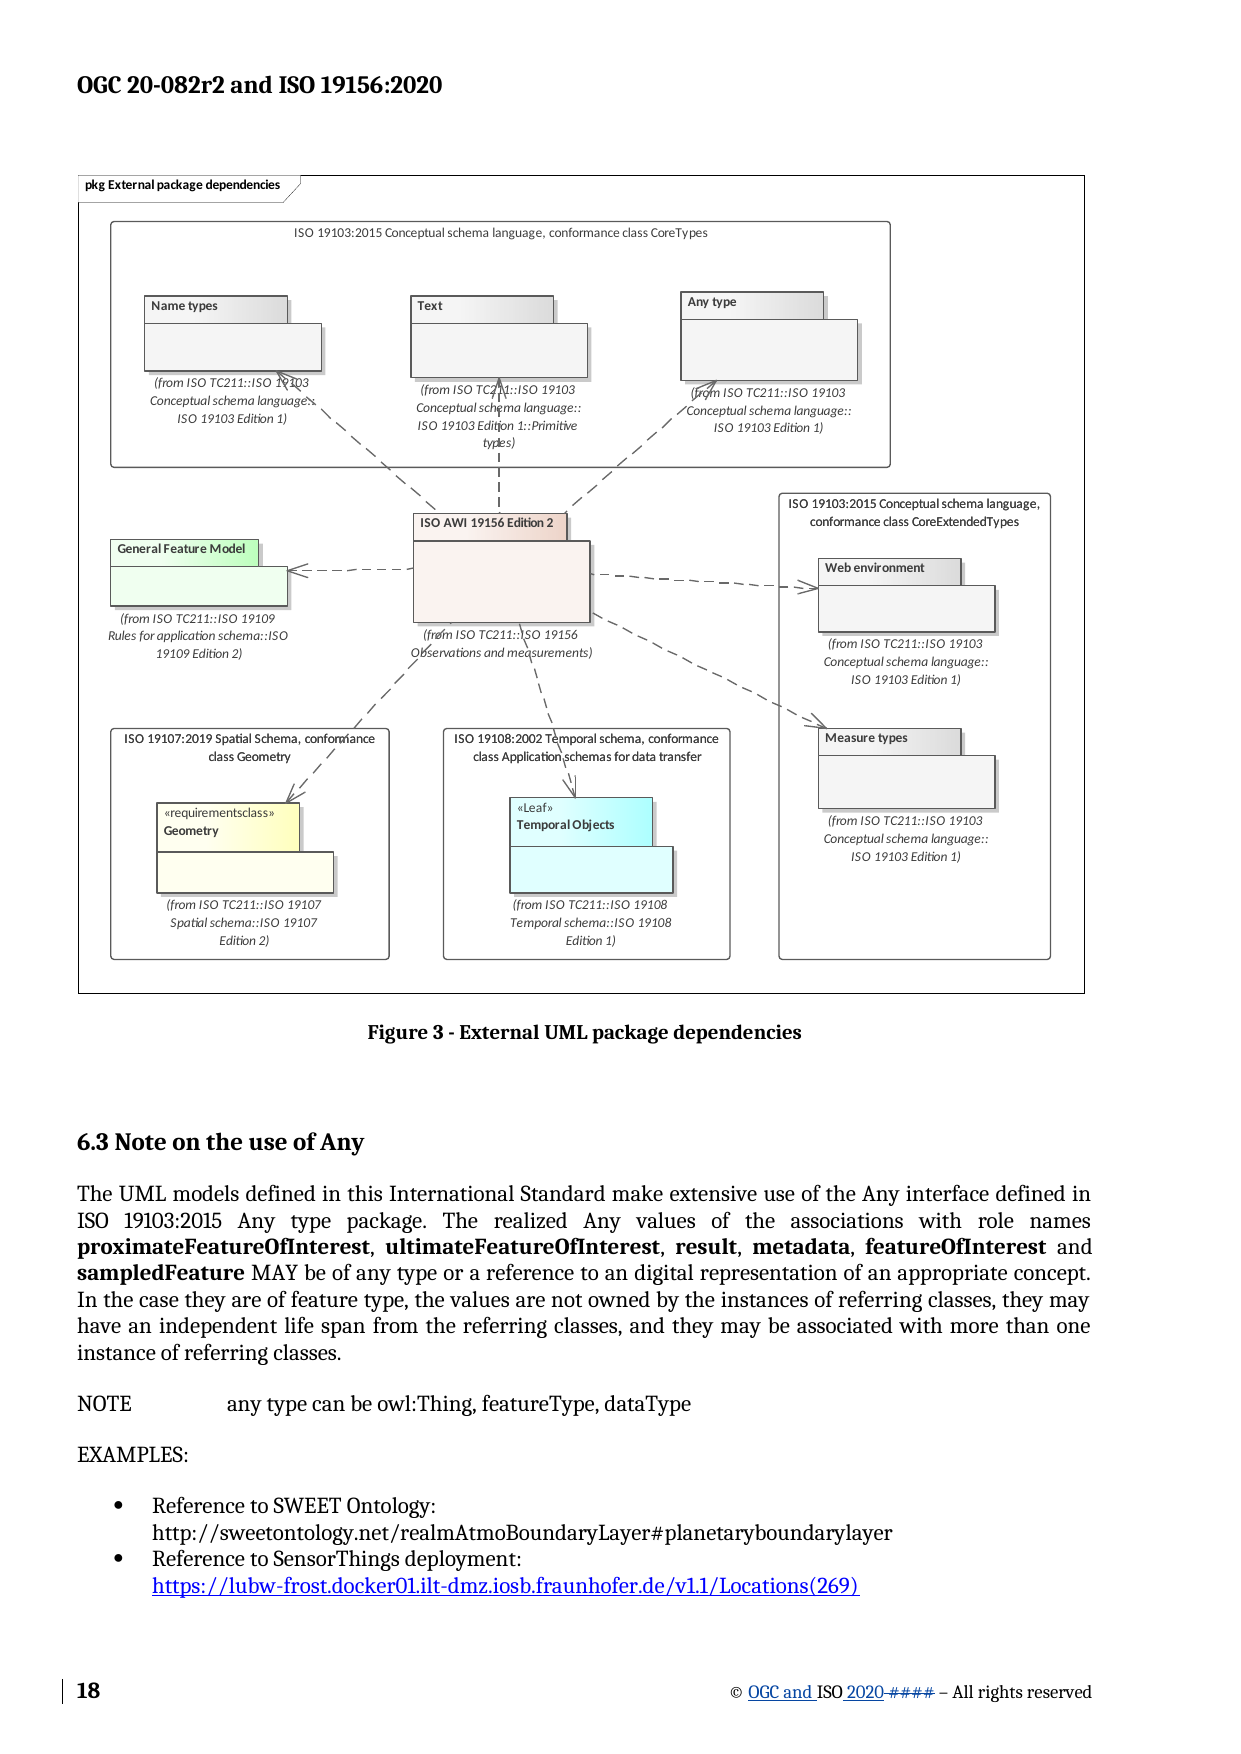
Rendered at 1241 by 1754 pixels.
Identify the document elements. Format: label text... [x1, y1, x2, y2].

list Reference to SWEET Ontology: http://sweetontology.net/realmAtmoBoundaryLayer#planetaryboundarylayer [114, 1493, 1092, 1546]
text NOTE any type can be owl:Thing, featureType, dataType [77, 1391, 1092, 1417]
subtitle Note on the use of Any [77, 1127, 1092, 1156]
list Reference to SensorThings deployment: https://lubw-frost.docker01.ilt-dmz.iosb.fraunhofer.de/v1.1/Locations(269) [114, 1546, 1092, 1599]
text Figure 3 - External UML package dependencies [77, 1020, 1092, 1045]
text The UML models defined in this International Standard make extensive use of the Any interface defined in ISO 19103:2015 Any type package. The realized Any values of the associations with role names proximateFeatureOfInterest, ultimateFeatureOfInterest, result, metadata, featureOfInterest and sampledFeature MAY be of any type or a reference to an digital representation of an appropriate concept. In the case they are of feature type, the values are not owned by the instances of referring classes, they may have an independent life span from the referring classes, and they may be associated with more than one instance of referring classes. [77, 1181, 1092, 1366]
text EXAMPLES: [77, 1442, 1092, 1468]
